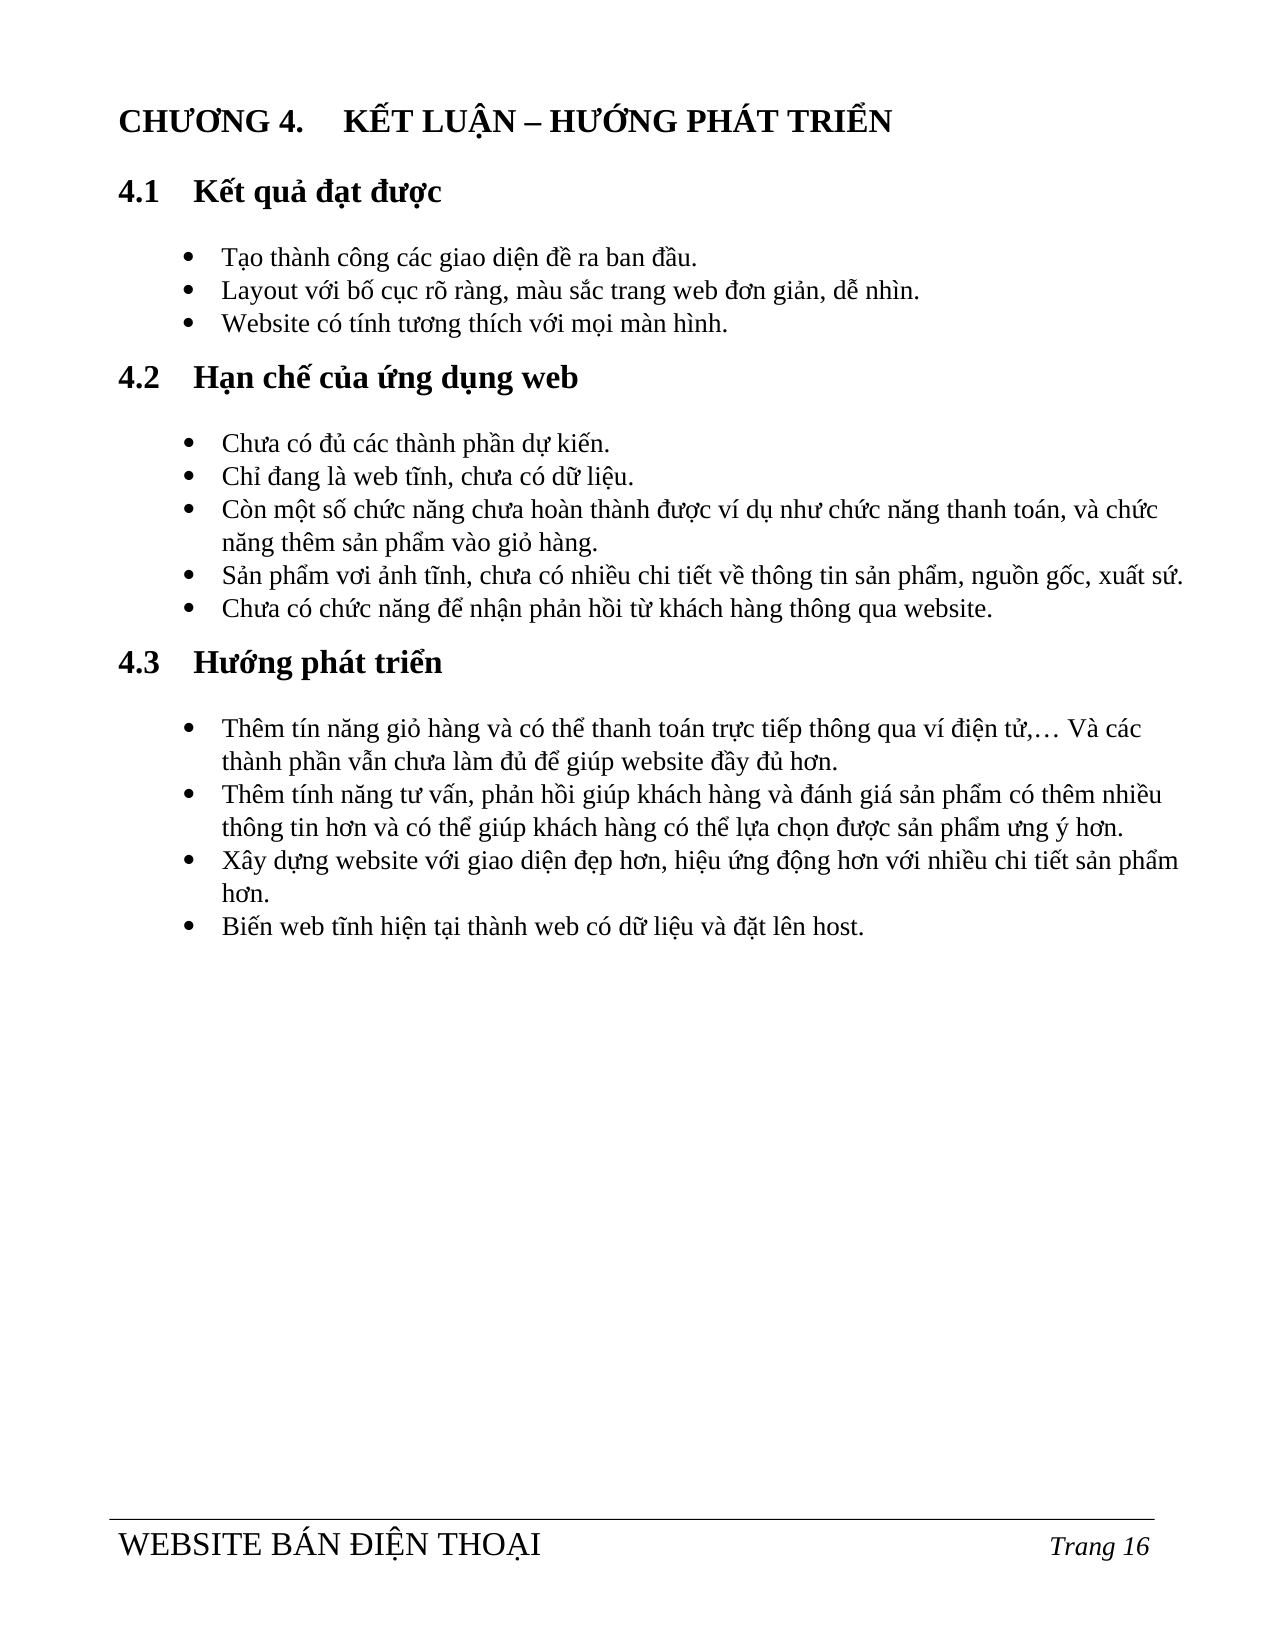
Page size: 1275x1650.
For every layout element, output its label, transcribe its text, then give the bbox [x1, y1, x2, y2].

subtitle Hướng phát triển [118, 642, 1186, 681]
list Layout với bố cục rõ ràng, màu sắc trang web đơn giản, dễ nhìn. [184, 274, 1186, 306]
list Website có tính tương thích với mọi màn hình. [184, 307, 1186, 339]
list Thêm tín năng giỏ hàng và có thể thanh toán trực tiếp thông qua ví điện tử,… Và các thành phần vẫn chưa làm đủ để giúp website đầy đủ hơn. [184, 712, 1186, 776]
list Tạo thành công các giao diện đề ra ban đầu. [184, 241, 1186, 272]
list Còn một số chức năng chưa hoàn thành được ví dụ như chức năng thanh toán, và chức năng thêm sản phẩm vào giỏ hàng. [184, 493, 1186, 558]
list Thêm tính năng tư vấn, phản hồi giúp khách hàng và đánh giá sản phẩm có thêm nhiều thông tin hơn và có thể giúp khách hàng có thể lựa chọn được sản phẩm ưng ý hơn. [184, 778, 1186, 842]
list Chưa có đủ các thành phần dự kiến. [184, 427, 1186, 458]
list Chưa có chức năng để nhận phản hồi từ khách hàng thông qua website. [184, 592, 1186, 624]
list Chỉ đang là web tĩnh, chưa có dữ liệu. [184, 460, 1186, 492]
subtitle KẾT LUẬN – HƯỚNG PHÁT TRIỂN [118, 101, 1186, 139]
list Xây dựng website với giao diện đẹp hơn, hiệu ứng động hơn với nhiều chi tiết sản phẩm hơn. [184, 844, 1186, 908]
list Sản phẩm vơi ảnh tĩnh, chưa có nhiều chi tiết về thông tin sản phẩm, nguồn gốc, xuất sứ. [184, 559, 1186, 591]
list Biến web tĩnh hiện tại thành web có dữ liệu và đặt lên host. [184, 910, 1186, 941]
subtitle Kết quả đạt được [118, 171, 1186, 209]
subtitle Hạn chế của ứng dụng web [118, 357, 1186, 396]
